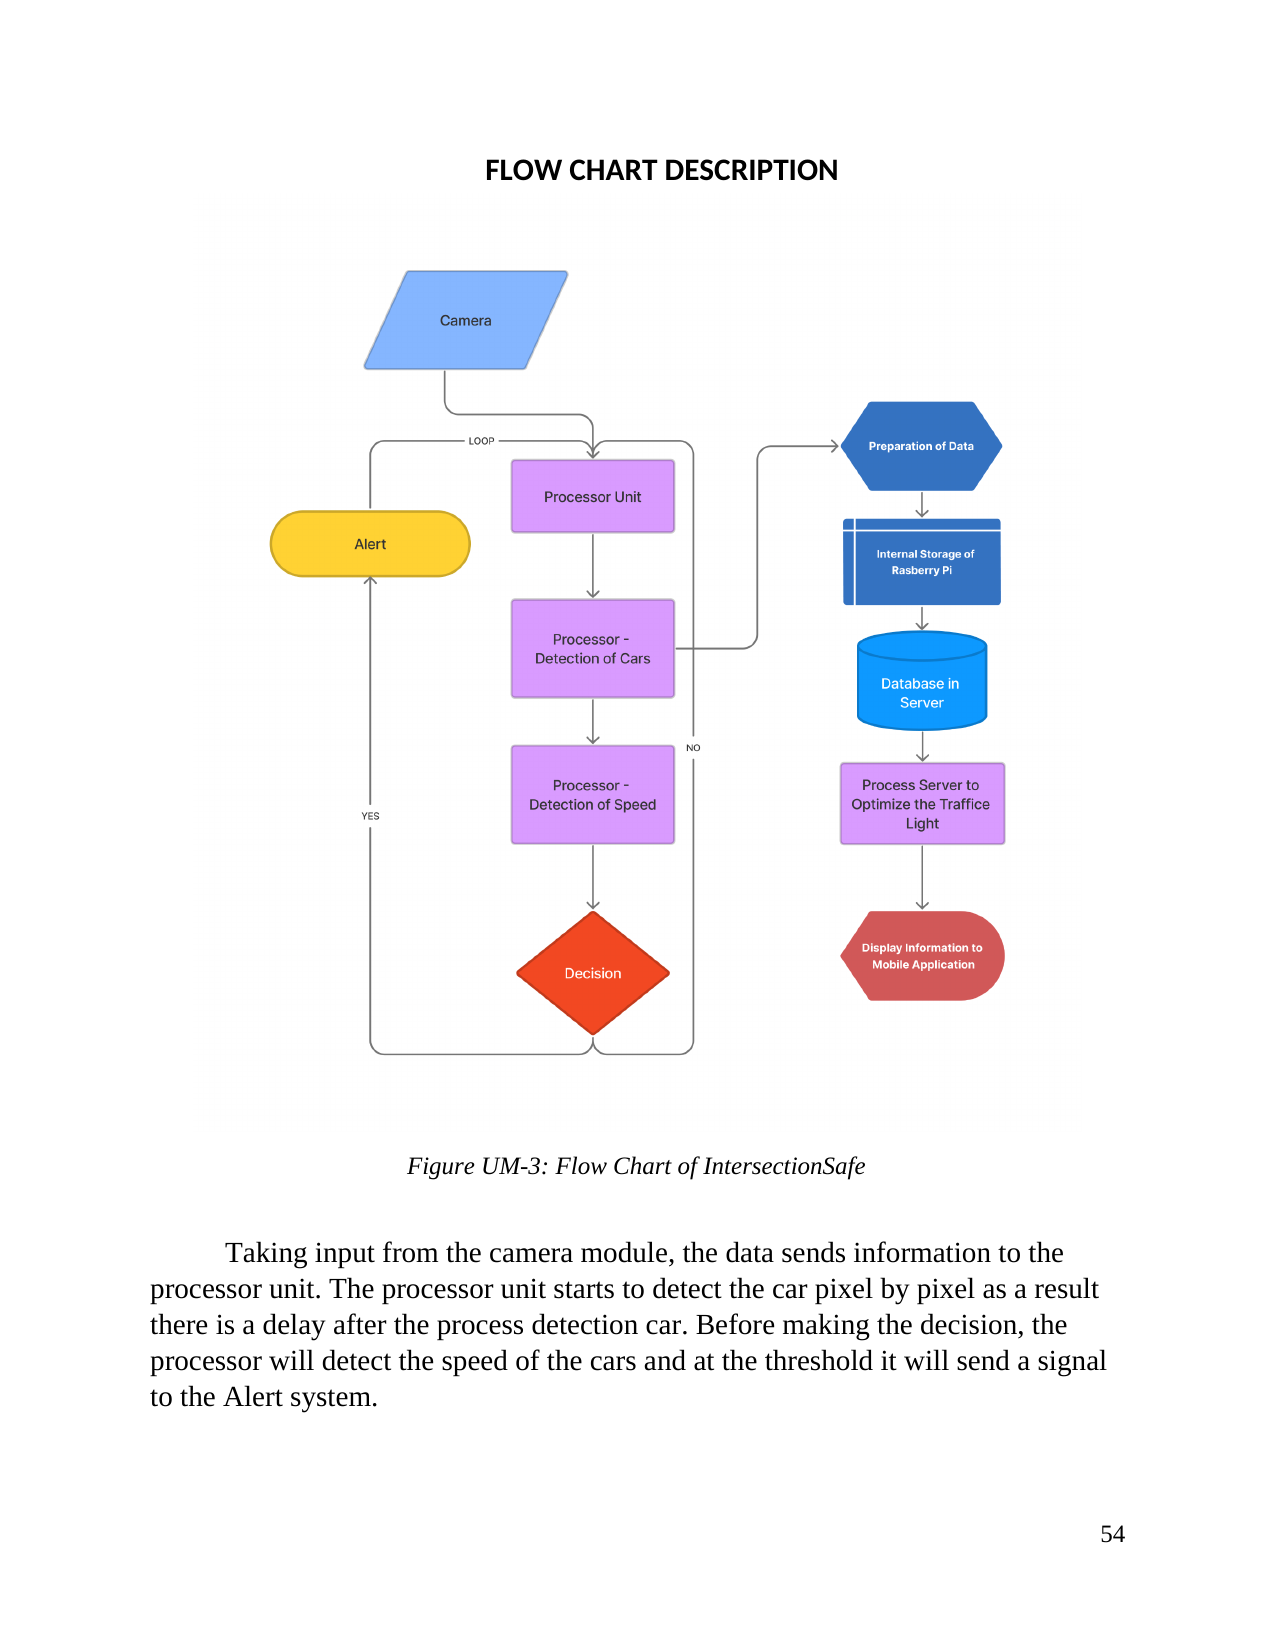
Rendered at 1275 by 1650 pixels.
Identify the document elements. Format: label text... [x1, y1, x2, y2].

picture [193, 193, 1082, 1132]
text Figure UM-3: Flow Chart of IntersectionSafe [150, 1151, 1125, 1180]
text Taking input from the camera module, the data sends information to the processor unit. The processor unit starts to detect the car pixel by pixel as a result there is a delay after the process detection car. Before making the decision, the processor will detect the speed of the cars and at the threshold it will send a signal to the Alert system. [150, 1199, 1125, 1413]
text FLOW CHART DESCRIPTION [450, 150, 1125, 188]
